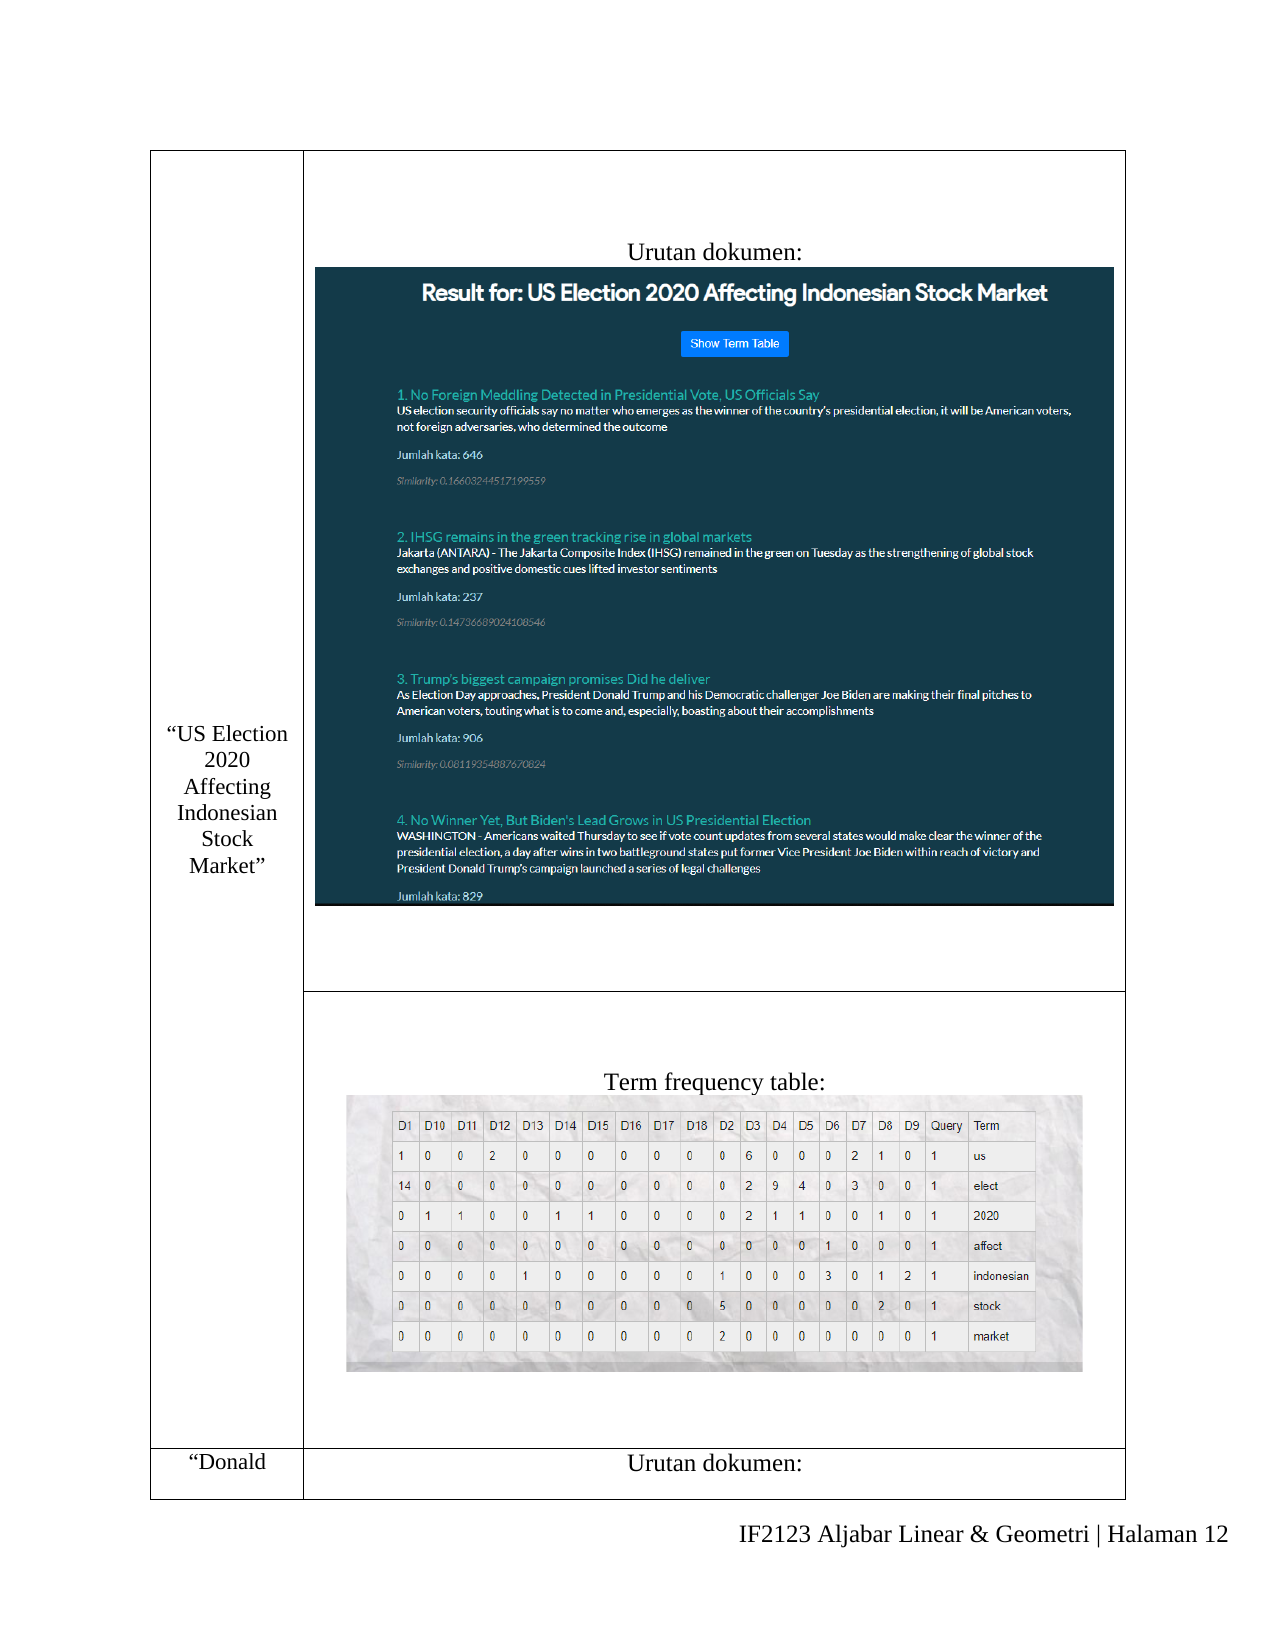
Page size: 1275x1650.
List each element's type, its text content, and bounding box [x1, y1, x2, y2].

table_cell Term frequency table: [304, 992, 1125, 1447]
picture [346, 1095, 1083, 1372]
picture [315, 267, 1114, 906]
table_cell “US Election 2020 Affecting Indonesian Stock Market” [151, 151, 303, 1447]
table_cell Urutan dokumen: [304, 151, 1125, 991]
table_cell Urutan dokumen: [304, 1449, 1125, 1499]
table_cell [151, 1449, 303, 1499]
